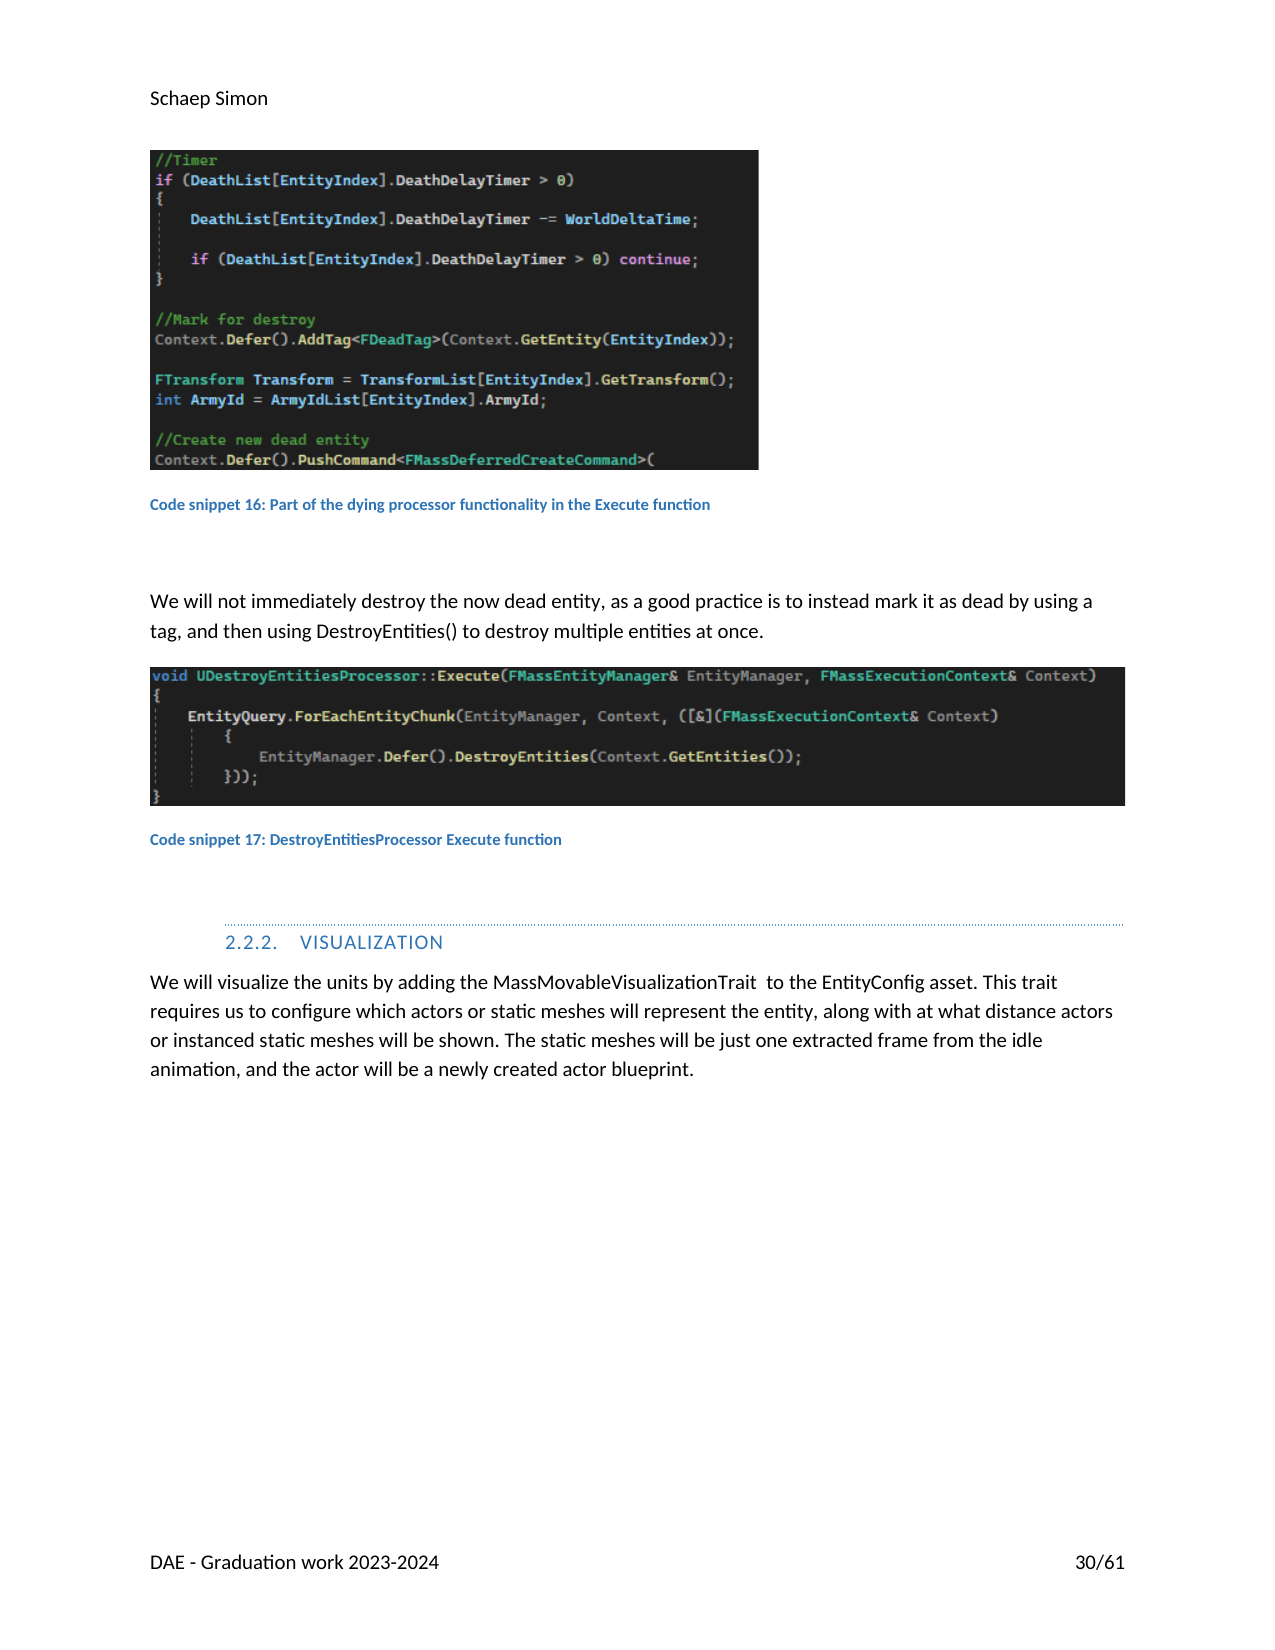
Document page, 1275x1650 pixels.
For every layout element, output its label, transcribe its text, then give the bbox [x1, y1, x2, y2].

subtitle Visualization [225, 924, 1125, 955]
picture [150, 667, 1125, 806]
text We will visualize the units by adding the MassMovableVisualizationTrait to the EntityConfig asset. This trait requires us to configure which actors or static meshes will represent the entity, along with at what distance actors or instanced static meshes will be shown. The static meshes will be just one extracted frame from the idle animation, and the actor will be a newly created actor blueprint. [150, 969, 1125, 1082]
text We will not immediately destroy the now dead entity, as a good practice is to instead mark it as dead by using a tag, and then using DestroyEntities() to destroy multiple entities at once. [150, 589, 1125, 643]
picture [150, 150, 759, 470]
